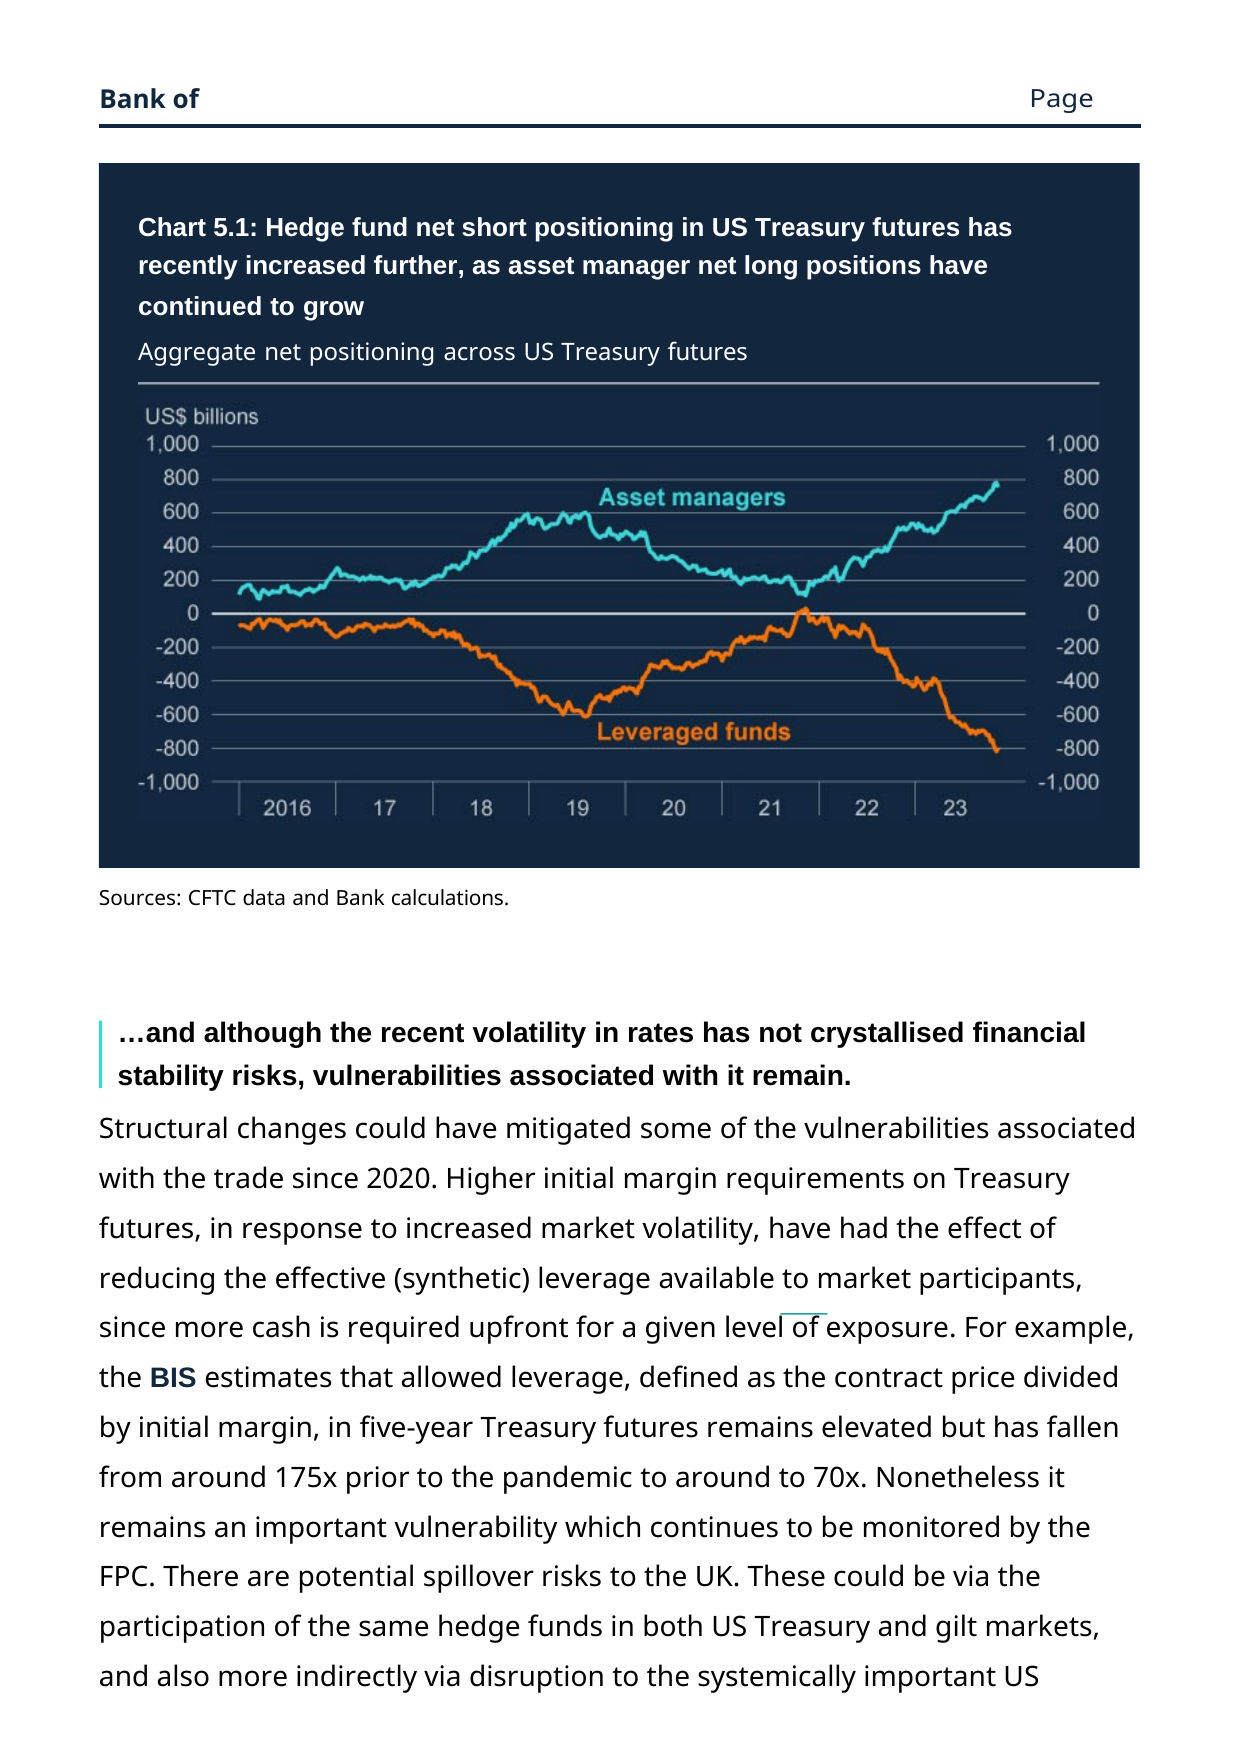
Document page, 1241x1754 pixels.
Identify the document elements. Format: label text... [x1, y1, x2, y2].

subtitle …and although the recent volatility in rates has not crystallised financial stability risks, vulnerabilities associated with it remain. [117, 1016, 1152, 1091]
text Sources: CFTC data and Bank calculations. [99, 883, 1152, 912]
picture [138, 381, 1101, 821]
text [99, 1108, 1137, 1694]
